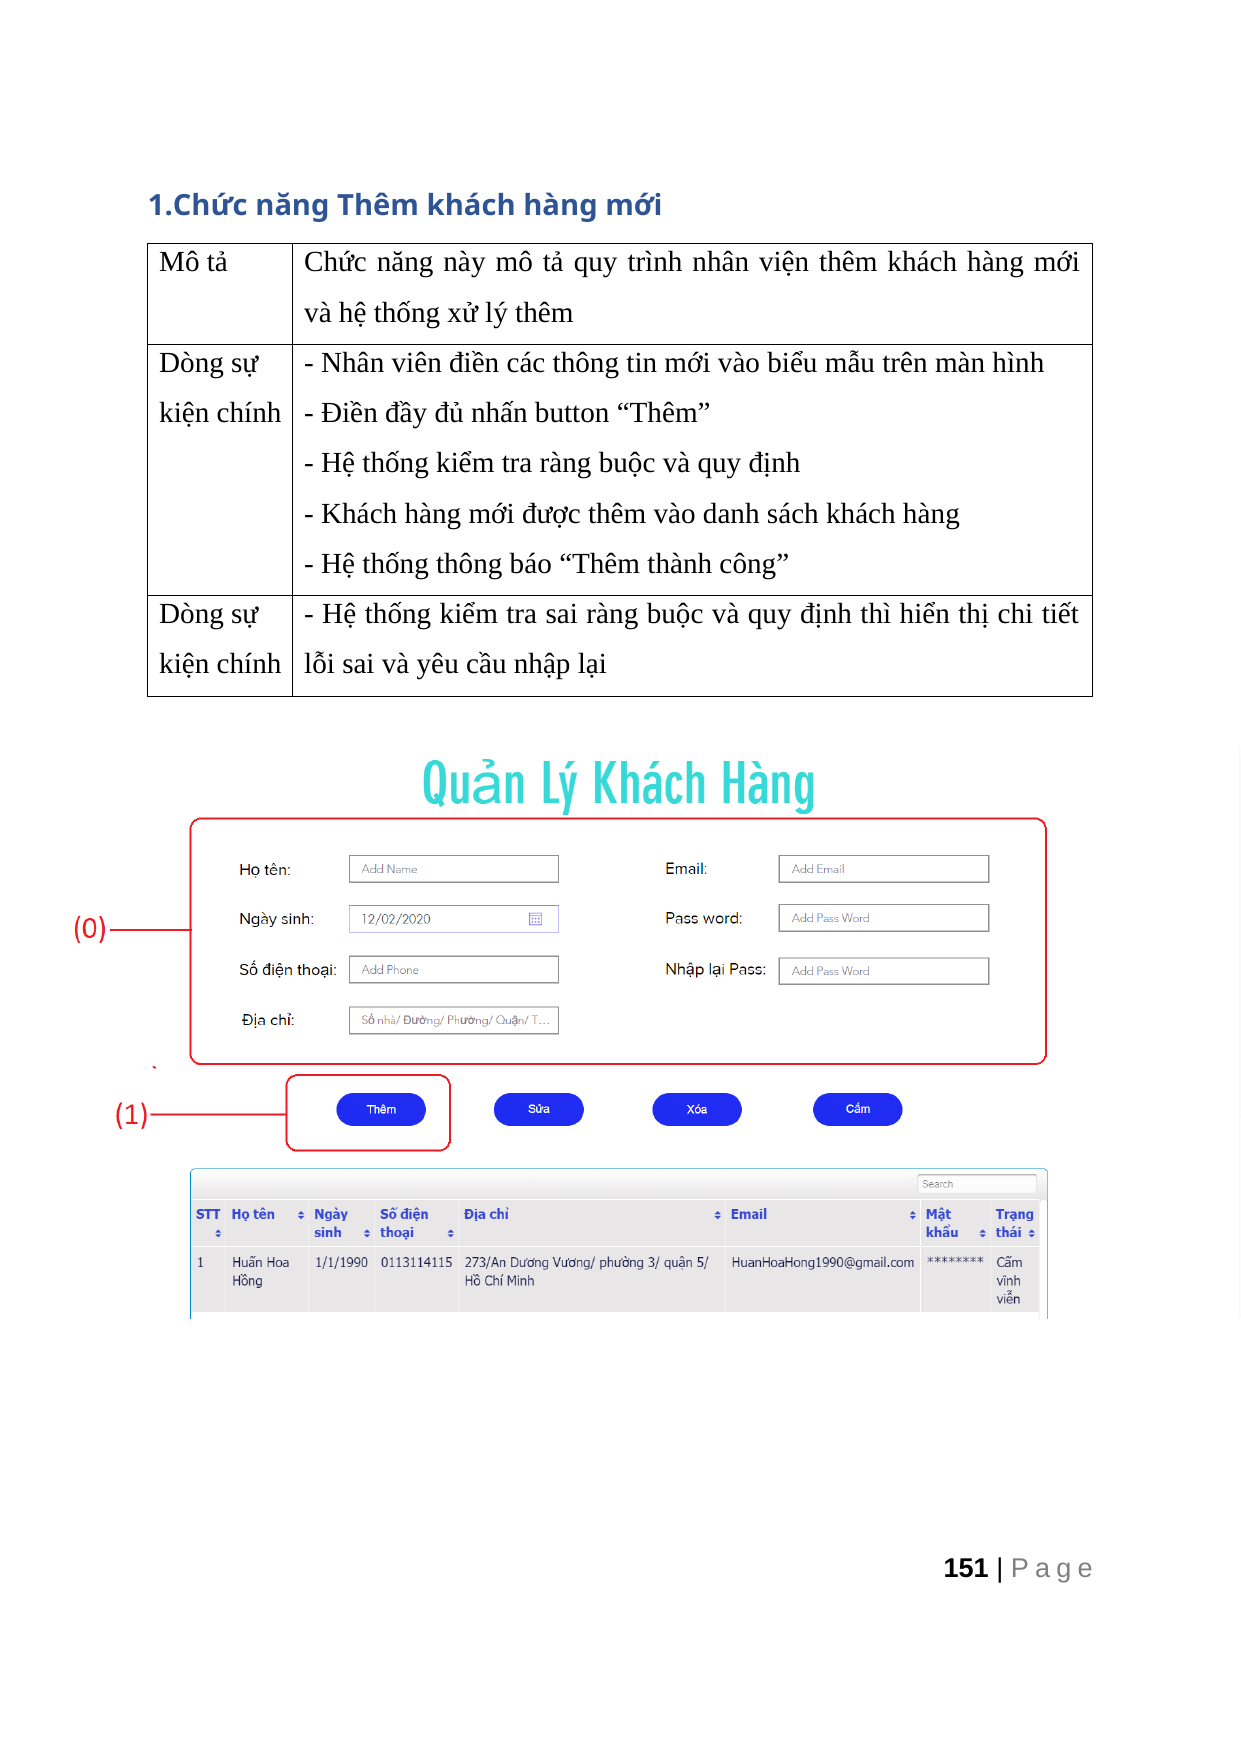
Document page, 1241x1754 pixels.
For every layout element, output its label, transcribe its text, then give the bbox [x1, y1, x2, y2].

table_cell Dòng sự kiện chính [148, 596, 292, 696]
table_cell - Hệ thống kiểm tra sai ràng buộc và quy định thì hiển thị chi tiết lỗi sai và yêu cầu nhập lại [293, 596, 1092, 696]
table_header Mô tả [148, 244, 292, 344]
table_header Chức năng này mô tả quy trình nhân viện thêm khách hàng mới và hệ thống xử lý thêm [293, 244, 1092, 344]
subtitle 1.Chức năng Thêm khách hàng mới [148, 184, 1092, 223]
table_cell - Nhân viên điền các thông tin mới vào biểu mẫu trên màn hình - Điền đầy đủ nhấn button “Thêm” - Hệ thống kiểm tra ràng buộc và quy định - Khách hàng mới được thêm vào danh sách khách hàng - Hệ thống thông báo “Thêm thành công” [293, 345, 1092, 595]
picture [0, 746, 1241, 1319]
table_cell Dòng sự kiện chính [148, 345, 292, 595]
